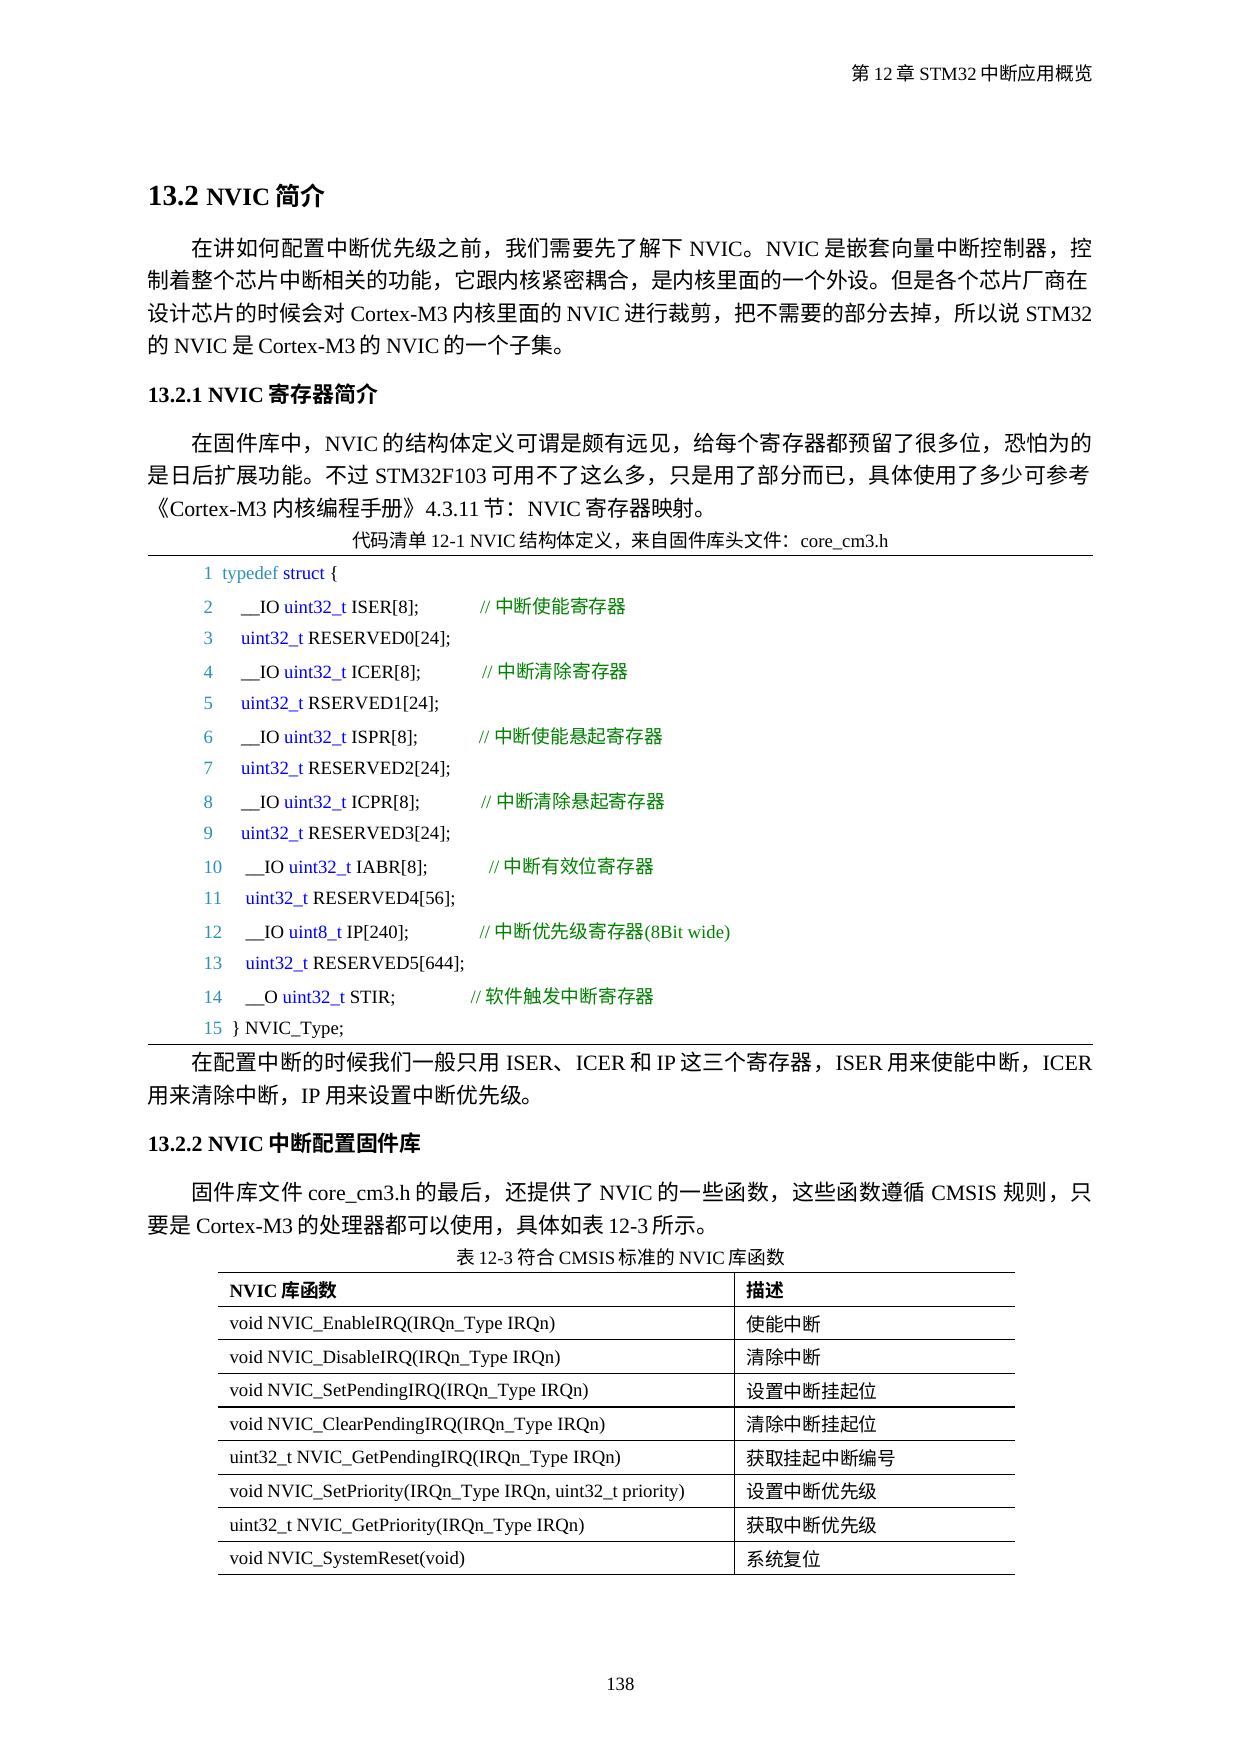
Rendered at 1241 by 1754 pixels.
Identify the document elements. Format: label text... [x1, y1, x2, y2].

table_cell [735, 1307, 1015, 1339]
subtitle NVIC寄存器简介 [148, 376, 1092, 409]
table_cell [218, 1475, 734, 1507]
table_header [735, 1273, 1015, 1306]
subtitle NVIC中断配置固件库 [148, 1126, 1092, 1158]
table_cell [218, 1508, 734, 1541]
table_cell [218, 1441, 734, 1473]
text 在固件库中，NVIC的结构体定义可谓是颇有远见，给每个寄存器都预留了很多位，恐怕为的是日后扩展功能。不过STM32F103可用不了这么多，只是用了部分而已，具体使用了多少可参考《Cortex-M3 内核编程手册》4.3.11节：NVIC寄存器映射。 [148, 425, 1092, 523]
text 在配置中断的时候我们一般只用ISER、ICER和IP这三个寄存器，ISER用来使能中断，ICER用来清除中断，IP用来设置中断优先级。 [148, 1045, 1092, 1110]
text 代码清单12-1 NVIC结构体定义，来自固件库头文件：core_cm3.h [148, 523, 1092, 555]
subtitle NVIC简介 [148, 162, 1092, 227]
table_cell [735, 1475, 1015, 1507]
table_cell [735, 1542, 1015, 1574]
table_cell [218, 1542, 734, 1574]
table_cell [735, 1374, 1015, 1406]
text 表12-3 符合CMSIS标准的NVIC库函数 [148, 1240, 1092, 1272]
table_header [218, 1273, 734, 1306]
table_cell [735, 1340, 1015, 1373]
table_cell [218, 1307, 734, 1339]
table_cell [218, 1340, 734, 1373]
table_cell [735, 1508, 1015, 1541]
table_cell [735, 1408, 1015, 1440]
text 固件库文件core_cm3.h的最后，还提供了NVIC的一些函数，这些函数遵循CMSIS 规则，只要是Cortex-M3的处理器都可以使用，具体如表12-3所示。 [148, 1175, 1092, 1240]
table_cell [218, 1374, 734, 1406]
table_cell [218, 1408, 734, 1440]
text 在讲如何配置中断优先级之前，我们需要先了解下NVIC。NVIC是嵌套向量中断控制器，控制着整个芯片中断相关的功能，它跟内核紧密耦合，是内核里面的一个外设。但是各个芯片厂商在设计芯片的时候会对Cortex-M3内核里面的NVIC进行裁剪，把不需要的部分去掉，所以说STM32的NVIC是Cortex-M3的NVIC的一个子集。 [148, 230, 1092, 360]
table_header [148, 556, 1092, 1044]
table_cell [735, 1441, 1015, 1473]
